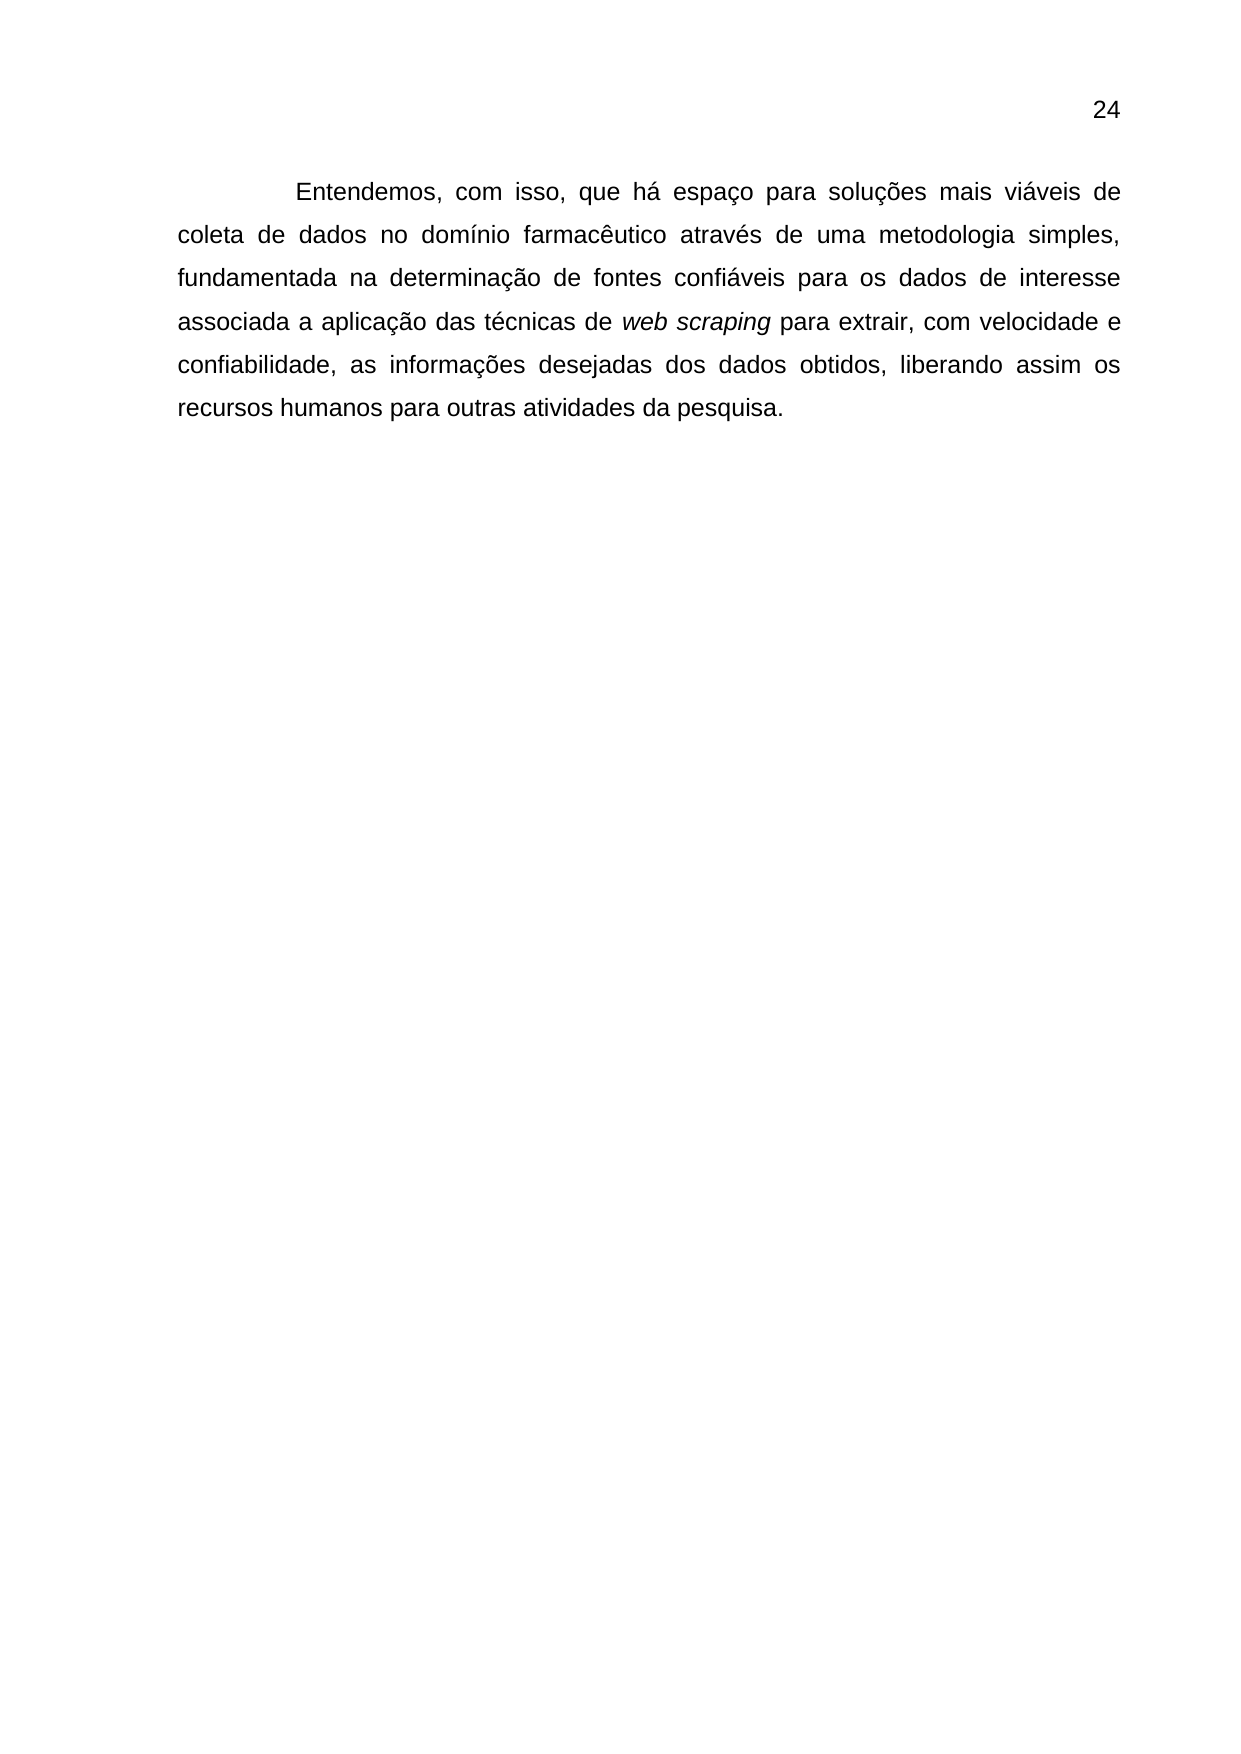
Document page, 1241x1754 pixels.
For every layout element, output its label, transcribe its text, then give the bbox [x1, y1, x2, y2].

text Entendemos, com isso, que há espaço para soluções mais viáveis de coleta de dados no domínio farmacêutico através de uma metodologia simples, fundamentada na determinação de fontes confiáveis para os dados de interesse associada a aplicação das técnicas de web scraping para extrair, com velocidade e confiabilidade, as informações desejadas dos dados obtidos, liberando assim os recursos humanos para outras atividades da pesquisa. [177, 177, 1122, 422]
